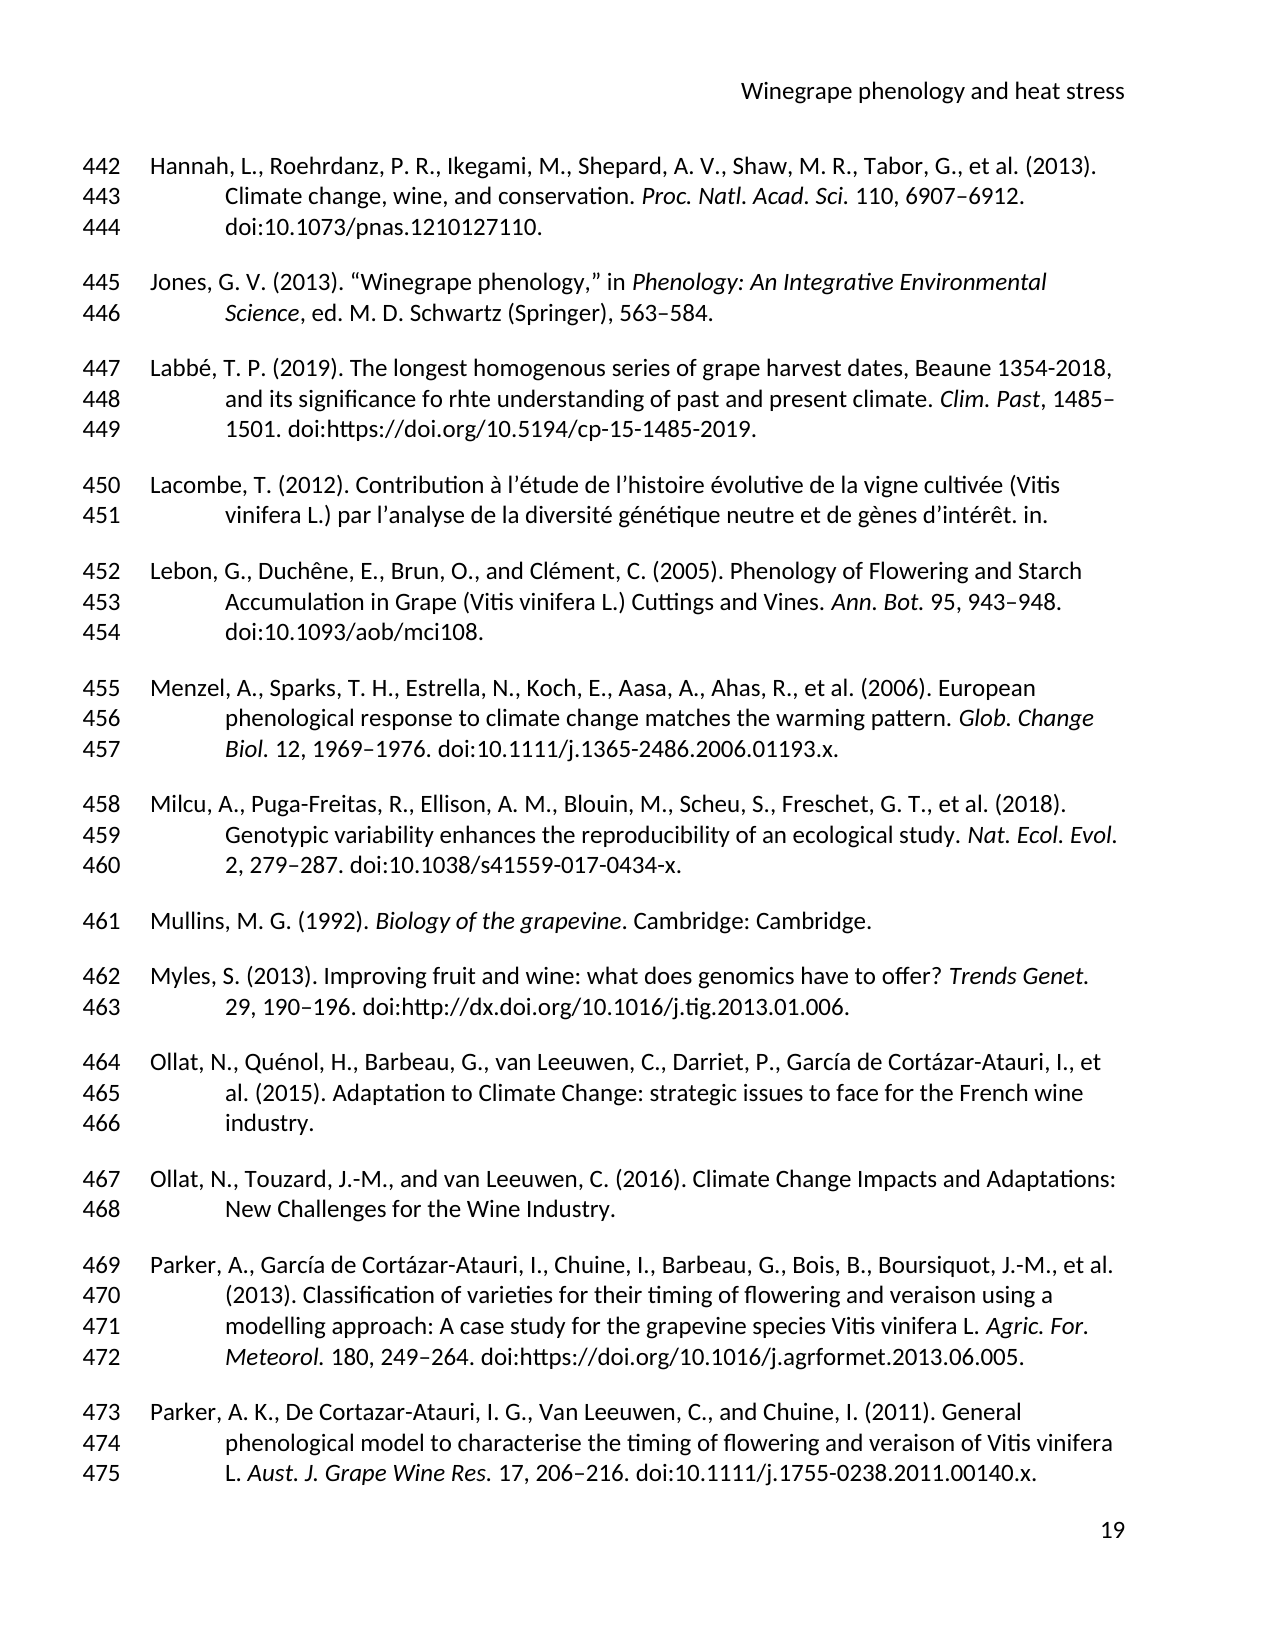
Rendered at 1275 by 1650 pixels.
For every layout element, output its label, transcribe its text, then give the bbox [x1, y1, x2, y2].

text Parker, A. K., De Cortazar-Atauri, I. G., Van Leeuwen, C., and Chuine, I. (2011). General phenological model to characterise the timing of flowering and veraison of Vitis vinifera L. Aust. J. Grape Wine Res. 17, 206–216. doi:10.1111/j.1755-0238.2011.00140.x. [150, 1396, 1125, 1488]
text Lebon, G., Duchêne, E., Brun, O., and Clément, C. (2005). Phenology of Flowering and Starch Accumulation in Grape (Vitis vinifera L.) Cuttings and Vines. Ann. Bot. 95, 943–948. doi:10.1093/aob/mci108. [150, 555, 1125, 647]
text Menzel, A., Sparks, T. H., Estrella, N., Koch, E., Aasa, A., Ahas, R., et al. (2006). European phenological response to climate change matches the warming pattern. Glob. Change Biol. 12, 1969–1976. doi:10.1111/j.1365-2486.2006.01193.x. [150, 672, 1125, 763]
text Parker, A., García de Cortázar-Atauri, I., Chuine, I., Barbeau, G., Bois, B., Boursiquot, J.-M., et al. (2013). Classification of varieties for their timing of flowering and veraison using a modelling approach: A case study for the grapevine species Vitis vinifera L. Agric. For. Meteorol. 180, 249–264. doi:https://doi.org/10.1016/j.agrformet.2013.06.005. [150, 1249, 1125, 1371]
text Lacombe, T. (2012). Contribution à l’étude de l’histoire évolutive de la vigne cultivée (Vitis vinifera L.) par l’analyse de la diversité génétique neutre et de gènes d’intérêt. in. [150, 469, 1125, 530]
text Milcu, A., Puga-Freitas, R., Ellison, A. M., Blouin, M., Scheu, S., Freschet, G. T., et al. (2018). Genotypic variability enhances the reproducibility of an ecological study. Nat. Ecol. Evol. 2, 279–287. doi:10.1038/s41559-017-0434-x. [150, 788, 1125, 880]
text Labbé, T. P. (2019). The longest homogenous series of grape harvest dates, Beaune 1354-2018, and its significance fo rhte understanding of past and present climate. Clim. Past, 1485–1501. doi:https://doi.org/10.5194/cp-15-1485-2019. [150, 353, 1125, 444]
text Ollat, N., Quénol, H., Barbeau, G., van Leeuwen, C., Darriet, P., García de Cortázar-Atauri, I., et al. (2015). Adaptation to Climate Change: strategic issues to face for the French wine industry. [150, 1046, 1125, 1138]
text Mullins, M. G. (1992). Biology of the grapevine. Cambridge: Cambridge. [150, 905, 1125, 935]
text Jones, G. V. (2013). “Winegrape phenology,” in Phenology: An Integrative Environmental Science, ed. M. D. Schwartz (Springer), 563–584. [150, 267, 1125, 328]
text Hannah, L., Roehrdanz, P. R., Ikegami, M., Shepard, A. V., Shaw, M. R., Tabor, G., et al. (2013). Climate change, wine, and conservation. Proc. Natl. Acad. Sci. 110, 6907–6912. doi:10.1073/pnas.1210127110. [150, 150, 1125, 242]
text Ollat, N., Touzard, J.-M., and van Leeuwen, C. (2016). Climate Change Impacts and Adaptations: New Challenges for the Wine Industry. [150, 1163, 1125, 1224]
text Myles, S. (2013). Improving fruit and wine: what does genomics have to offer? Trends Genet. 29, 190–196. doi:http://dx.doi.org/10.1016/j.tig.2013.01.006. [150, 960, 1125, 1021]
